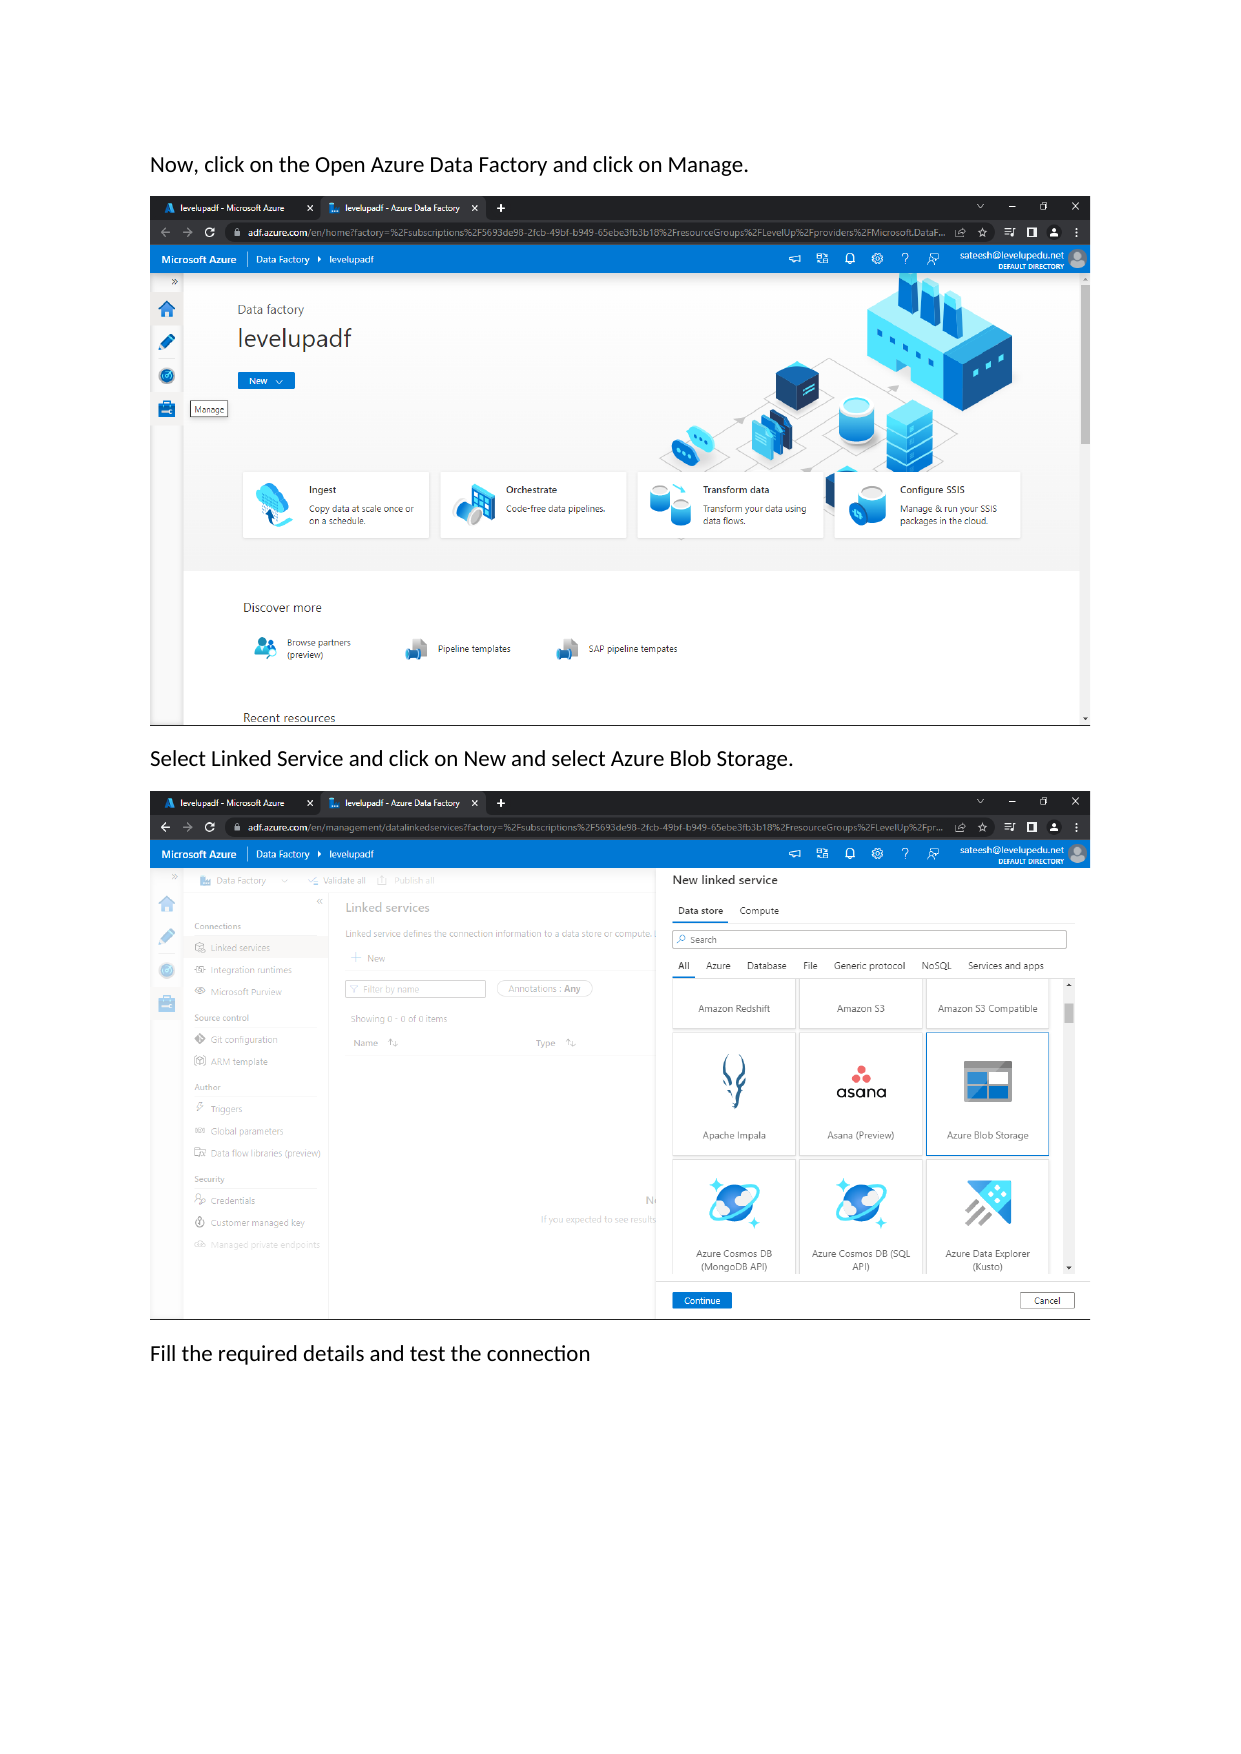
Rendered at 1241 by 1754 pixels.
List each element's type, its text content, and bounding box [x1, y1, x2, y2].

picture [150, 196, 1091, 726]
text Select Linked Service and click on New and select Azure Blob Storage. [150, 744, 1090, 772]
text Fill the required details and test the connection [150, 1339, 1090, 1367]
picture [150, 791, 1091, 1320]
text Now, click on the Open Azure Data Factory and click on Manage. [150, 150, 1090, 178]
